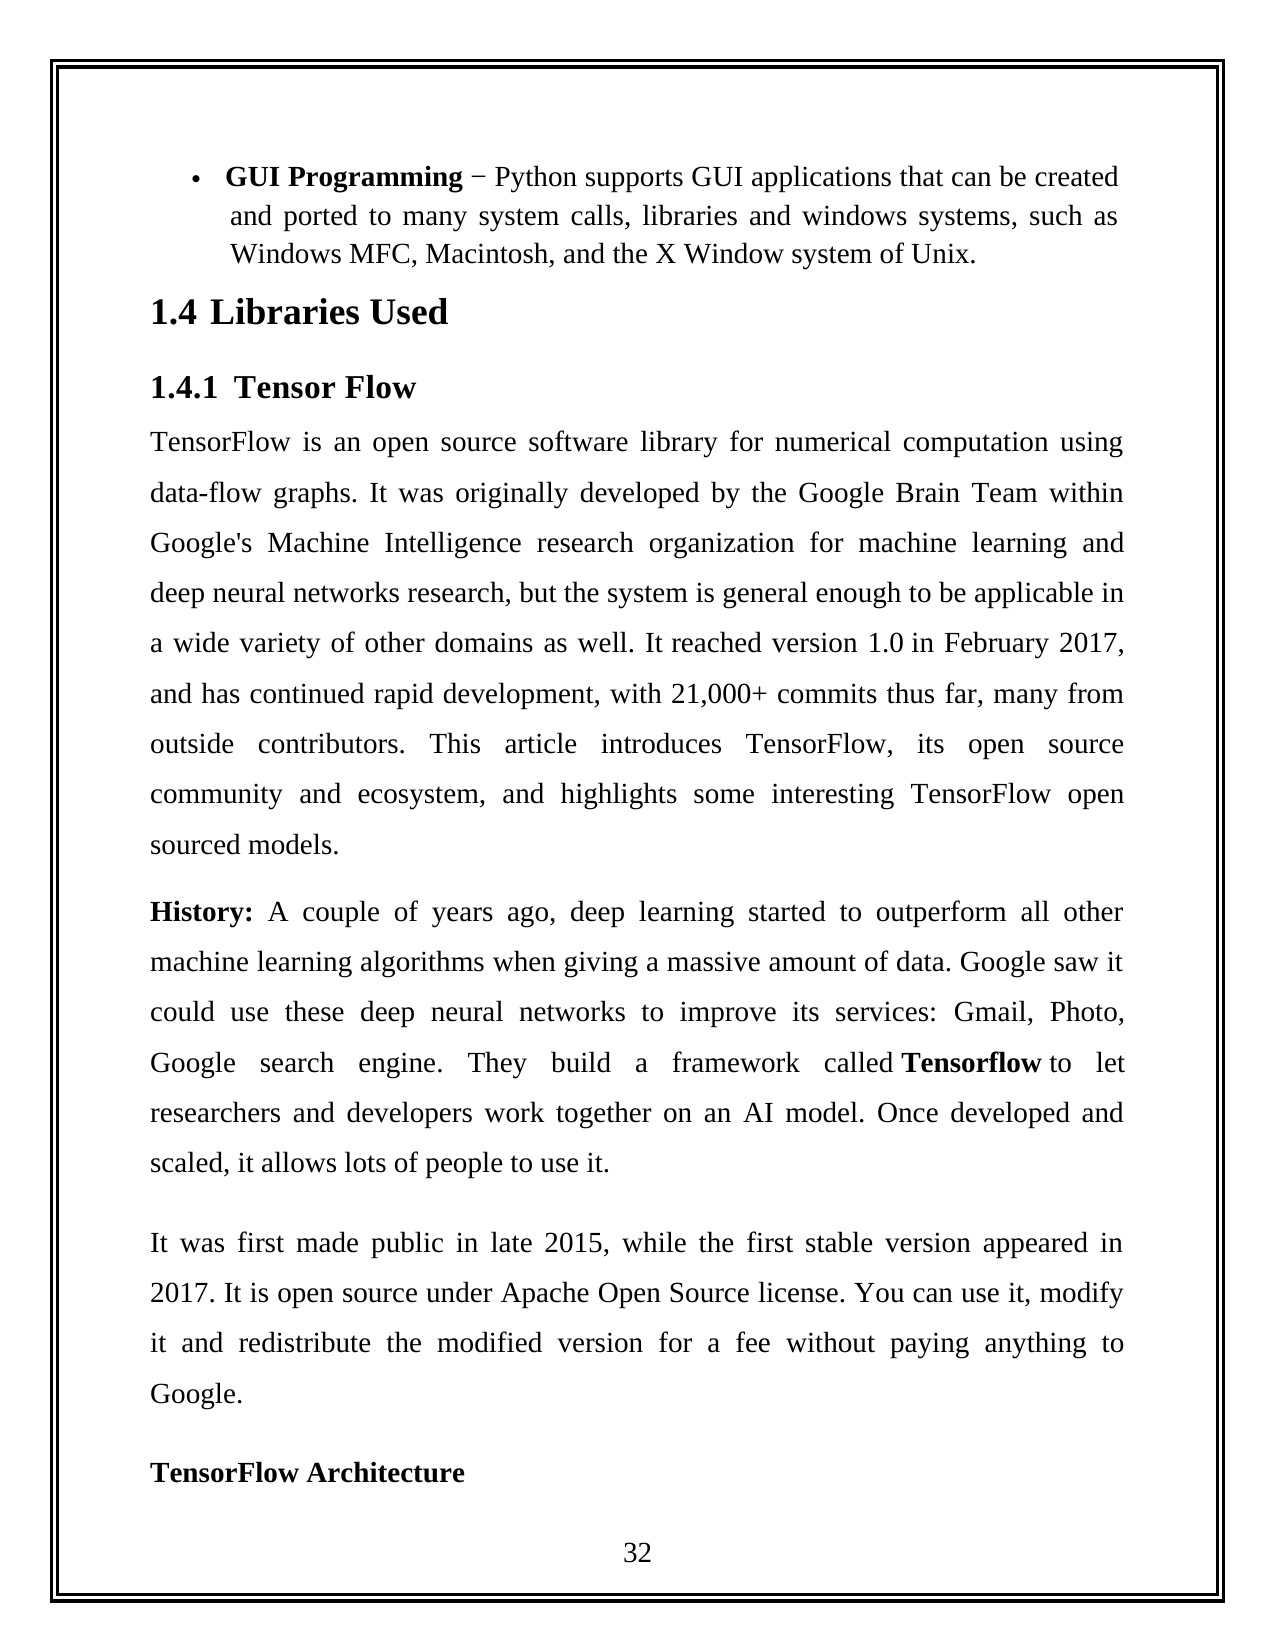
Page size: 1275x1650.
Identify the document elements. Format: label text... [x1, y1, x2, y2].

subtitle Libraries Used [150, 290, 1125, 333]
subtitle Tensor Flow [150, 367, 1125, 405]
list GUI Programming − Python supports GUI applications that can be created and ported to many system calls, libraries and windows systems, such as Windows MFC, Macintosh, and the X Window system of Unix. [192, 159, 1120, 270]
text History: A couple of years ago, deep learning started to outperform all other machine learning algorithms when giving a massive amount of data. Google saw it could use these deep neural networks to improve its services: Gmail, Photo, Google search engine. They build a framework called Tensorflow to let researchers and developers work together on an AI model. Once developed and scaled, it allows lots of people to use it. [150, 894, 1125, 1179]
text It was first made public in late 2015, while the first stable version appeared in 2017. It is open source under Apache Open Source license. You can use it, modify it and redistribute the modified version for a fee without paying anything to Google. [150, 1225, 1125, 1409]
text TensorFlow Architecture [150, 1455, 1125, 1489]
text TensorFlow is an open source software library for numerical computation using data-flow graphs. It was originally developed by the Google Brain Team within Google's Machine Intelligence research organization for machine learning and deep neural networks research, but the system is general enough to be applicable in a wide variety of other domains as well. It reached version 1.0 in February 2017, and has continued rapid development, with 21,000+ commits thus far, many from outside contributors. This article introduces TensorFlow, its open source community and ecosystem, and highlights some interesting TensorFlow open sourced models. [150, 424, 1125, 860]
